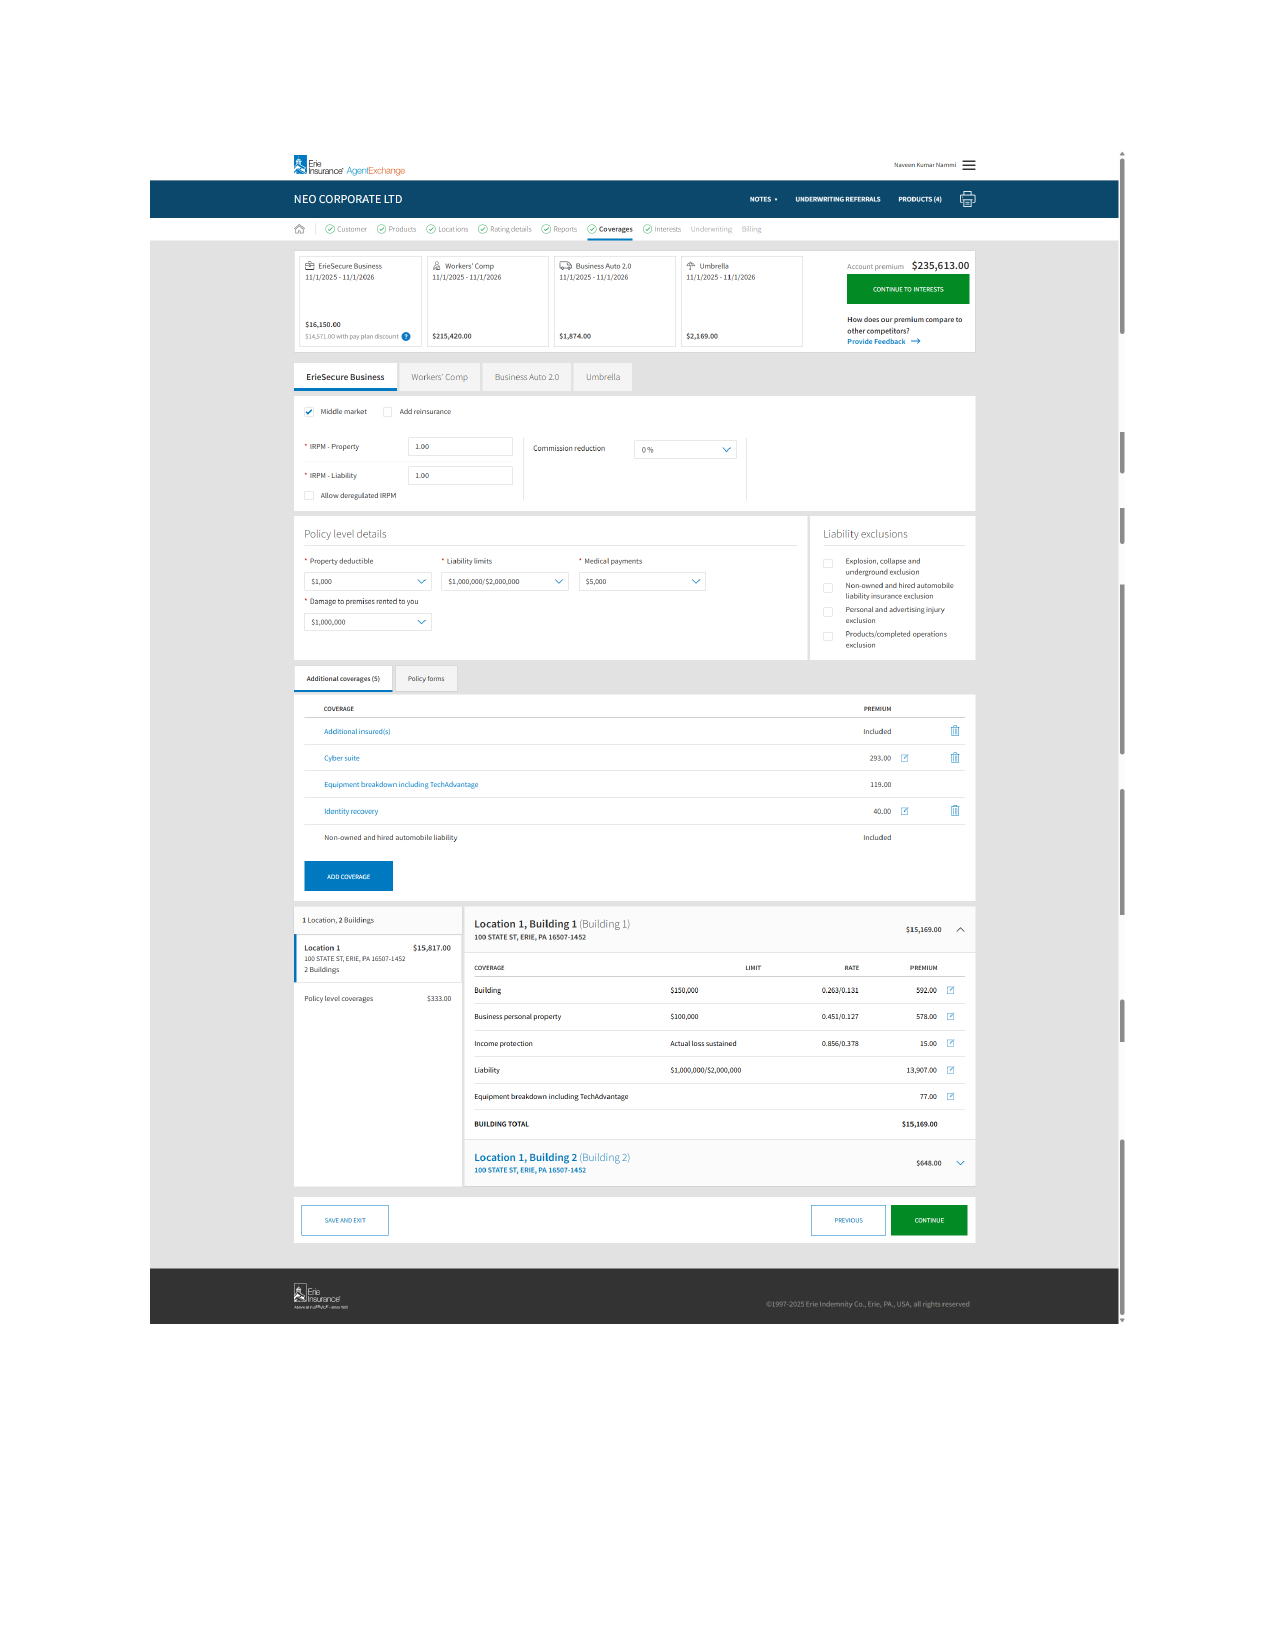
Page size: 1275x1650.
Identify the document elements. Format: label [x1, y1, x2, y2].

picture [150, 150, 1125, 1324]
